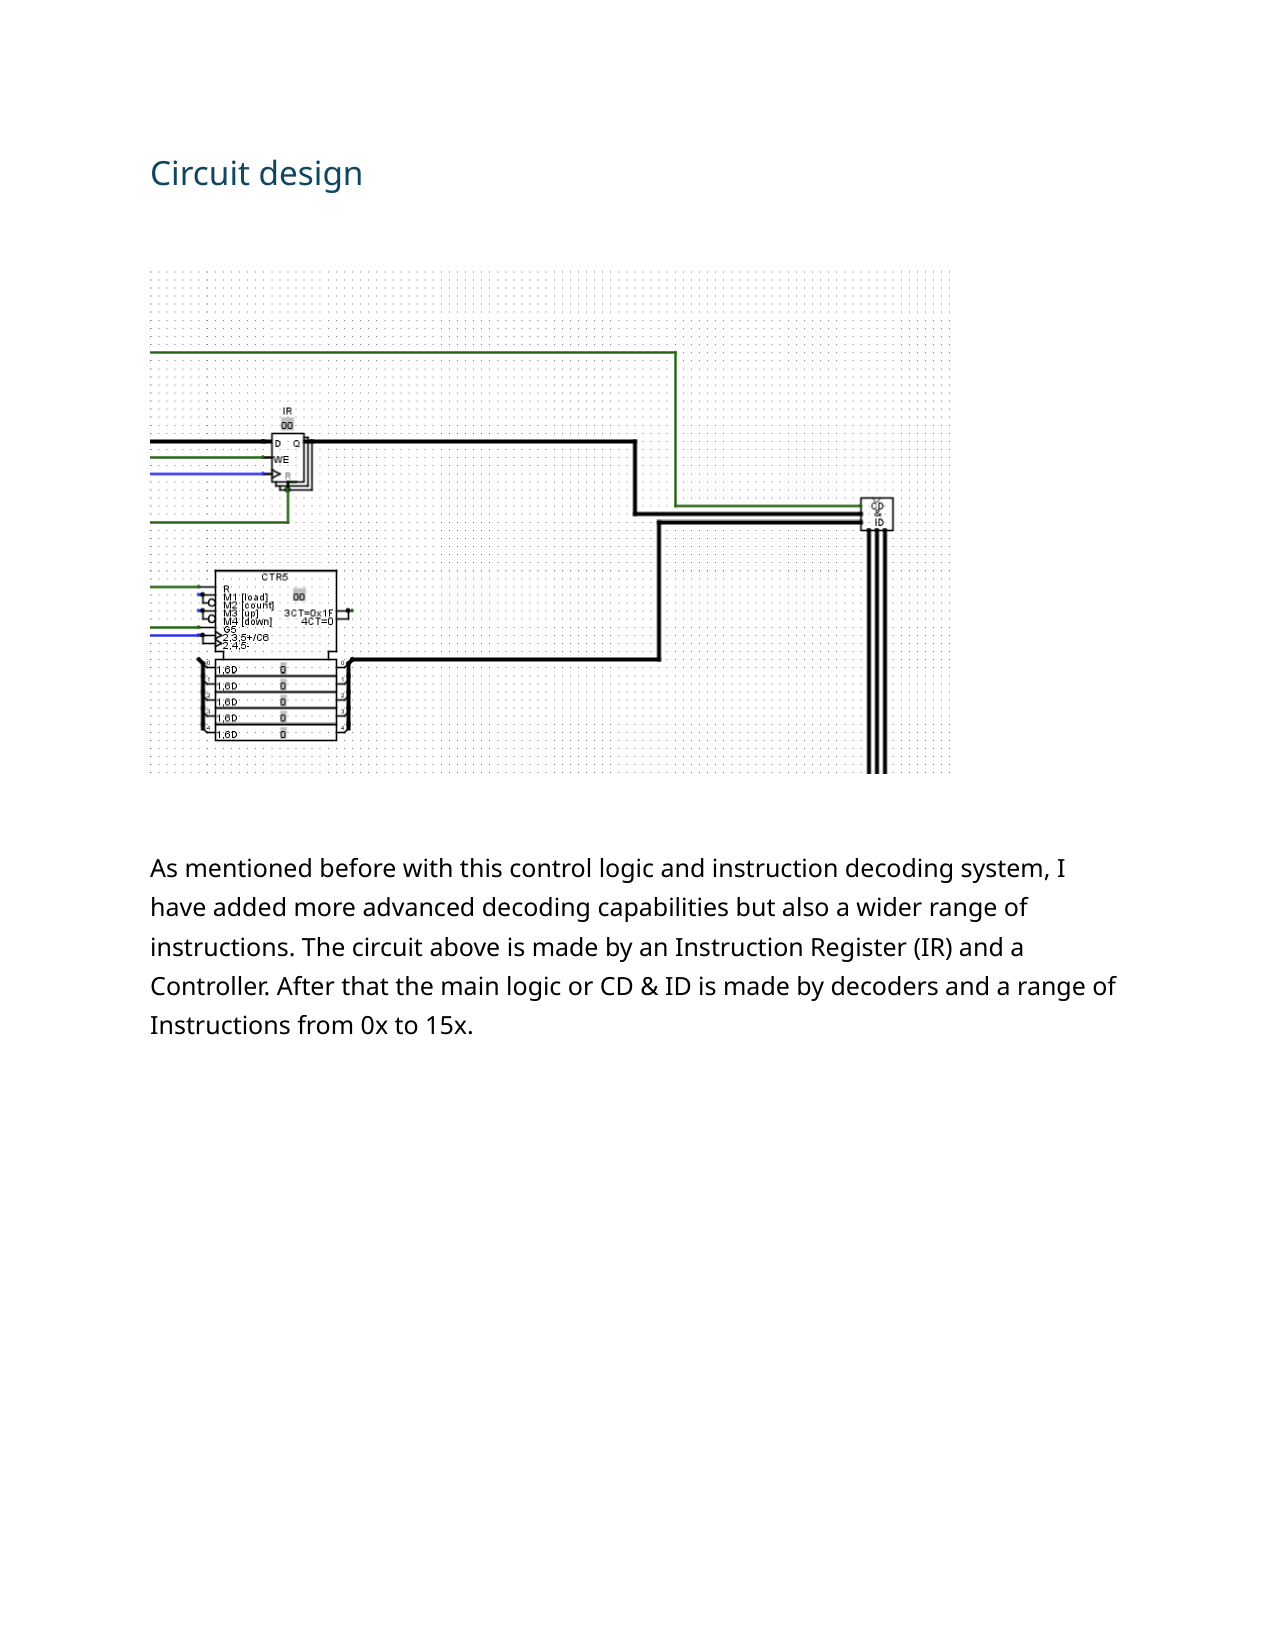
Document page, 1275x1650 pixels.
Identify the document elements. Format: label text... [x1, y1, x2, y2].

text As mentioned before with this control logic and instruction decoding system, I have added more advanced decoding capabilities but also a wider range of instructions. The circuit above is made by an Instruction Register (IR) and a Controller. After that the main logic or CD & ID is made by decoders and a range of Instructions from 0x to 15x. [150, 851, 1125, 1042]
picture [150, 266, 957, 774]
subtitle Circuit design [150, 150, 1125, 195]
